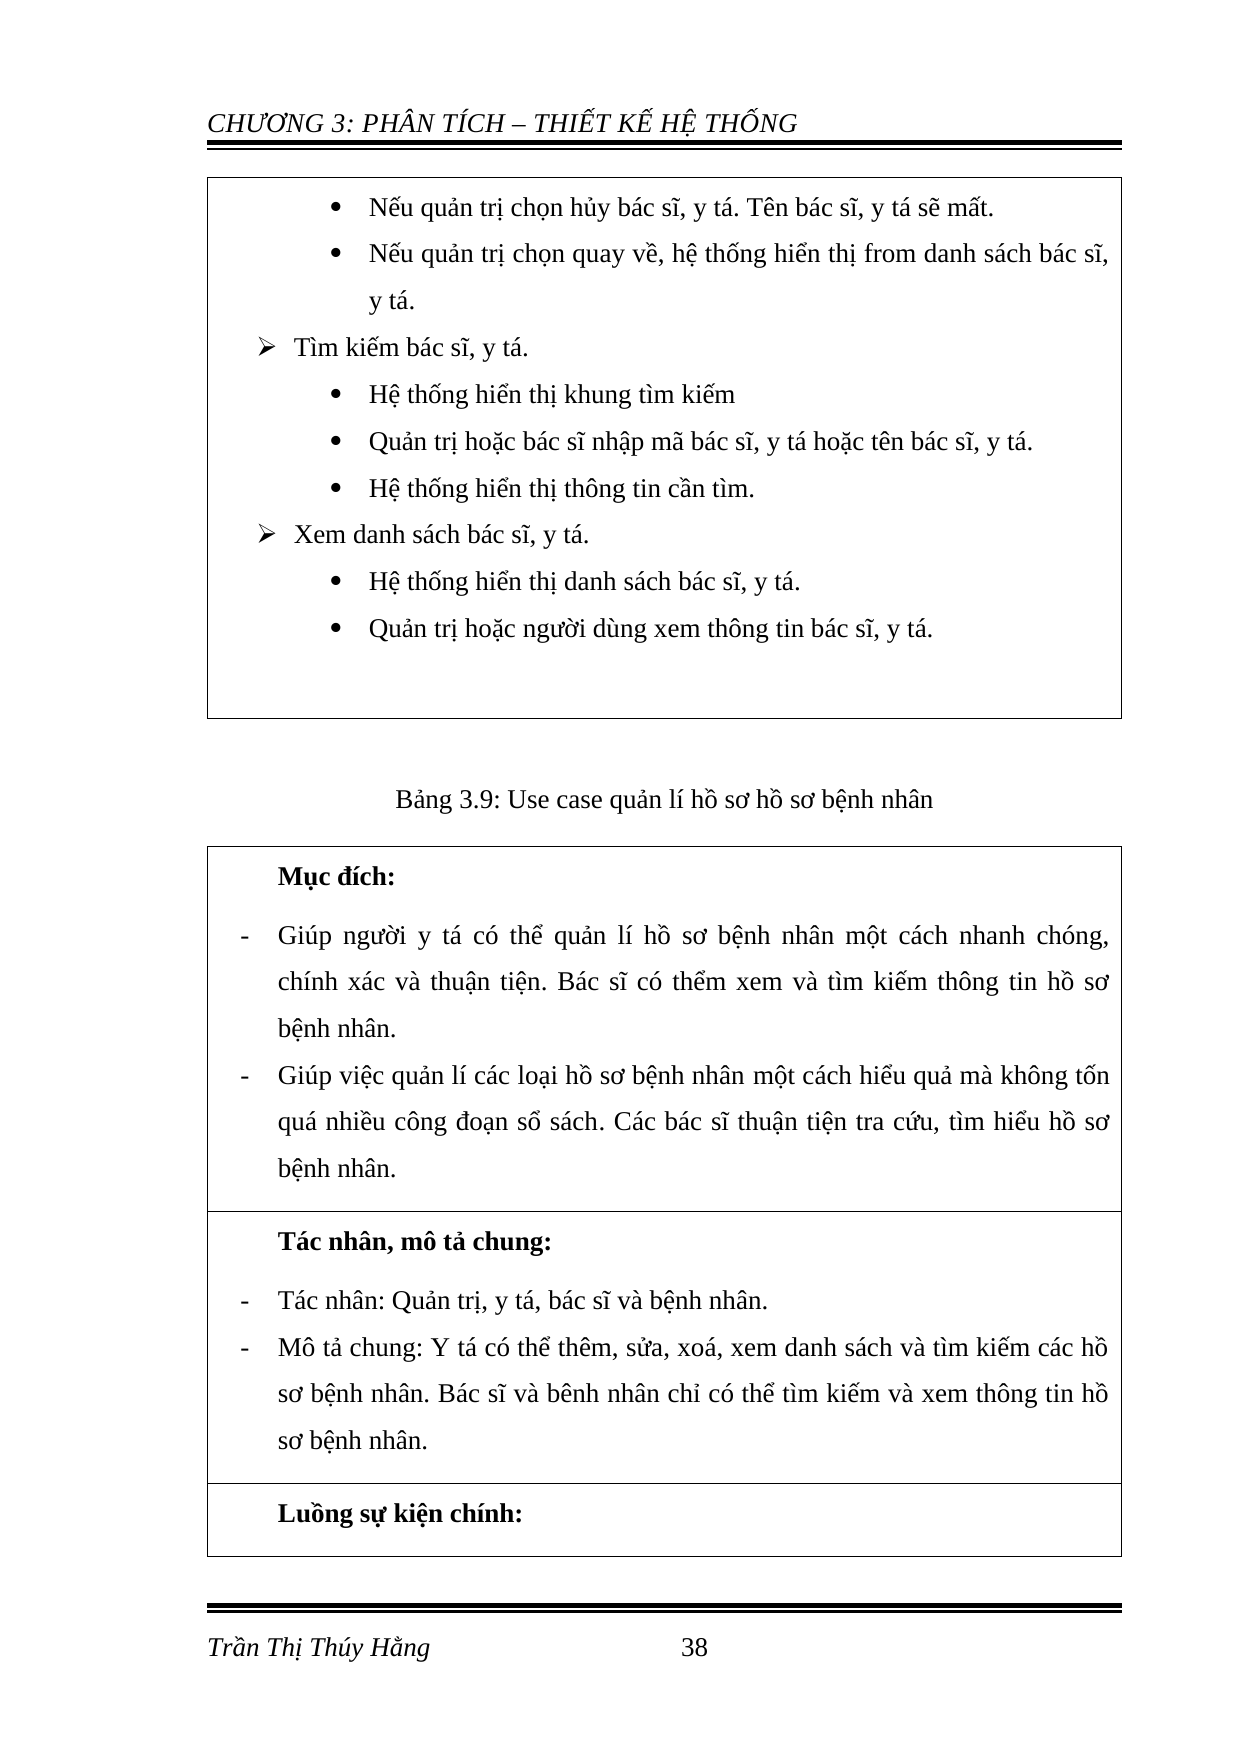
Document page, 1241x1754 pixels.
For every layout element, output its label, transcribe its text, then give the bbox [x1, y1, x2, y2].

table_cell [208, 178, 1121, 718]
table_cell Tác nhân, mô tả chung: Tác nhân: Quản trị, y tá, bác sĩ và bệnh nhân. Mô tả chung: Y tá có thể thêm, sửa, xoá, xem danh sách và tìm kiếm các hồ sơ bệnh nhân. Bác sĩ và bênh nhân chỉ có thể tìm kiếm và xem thông tin hồ sơ bệnh nhân. [208, 1212, 1121, 1483]
table_header Mục đích: Giúp người y tá có thể quản lí hồ sơ bệnh nhân một cách nhanh chóng, chính xác và thuận tiện. Bác sĩ có thểm xem và tìm kiếm thông tin hồ sơ bệnh nhân. Giúp việc quản lí các loại hồ sơ bệnh nhân một cách hiểu quả mà không tốn quá nhiều công đoạn sổ sách. Các bác sĩ thuận tiện tra cứu, tìm hiểu hồ sơ bệnh nhân. [208, 847, 1121, 1211]
text Bảng 3.9: Use case quản lí hồ sơ hồ sơ bệnh nhân [207, 783, 1122, 814]
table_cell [208, 1484, 1121, 1556]
